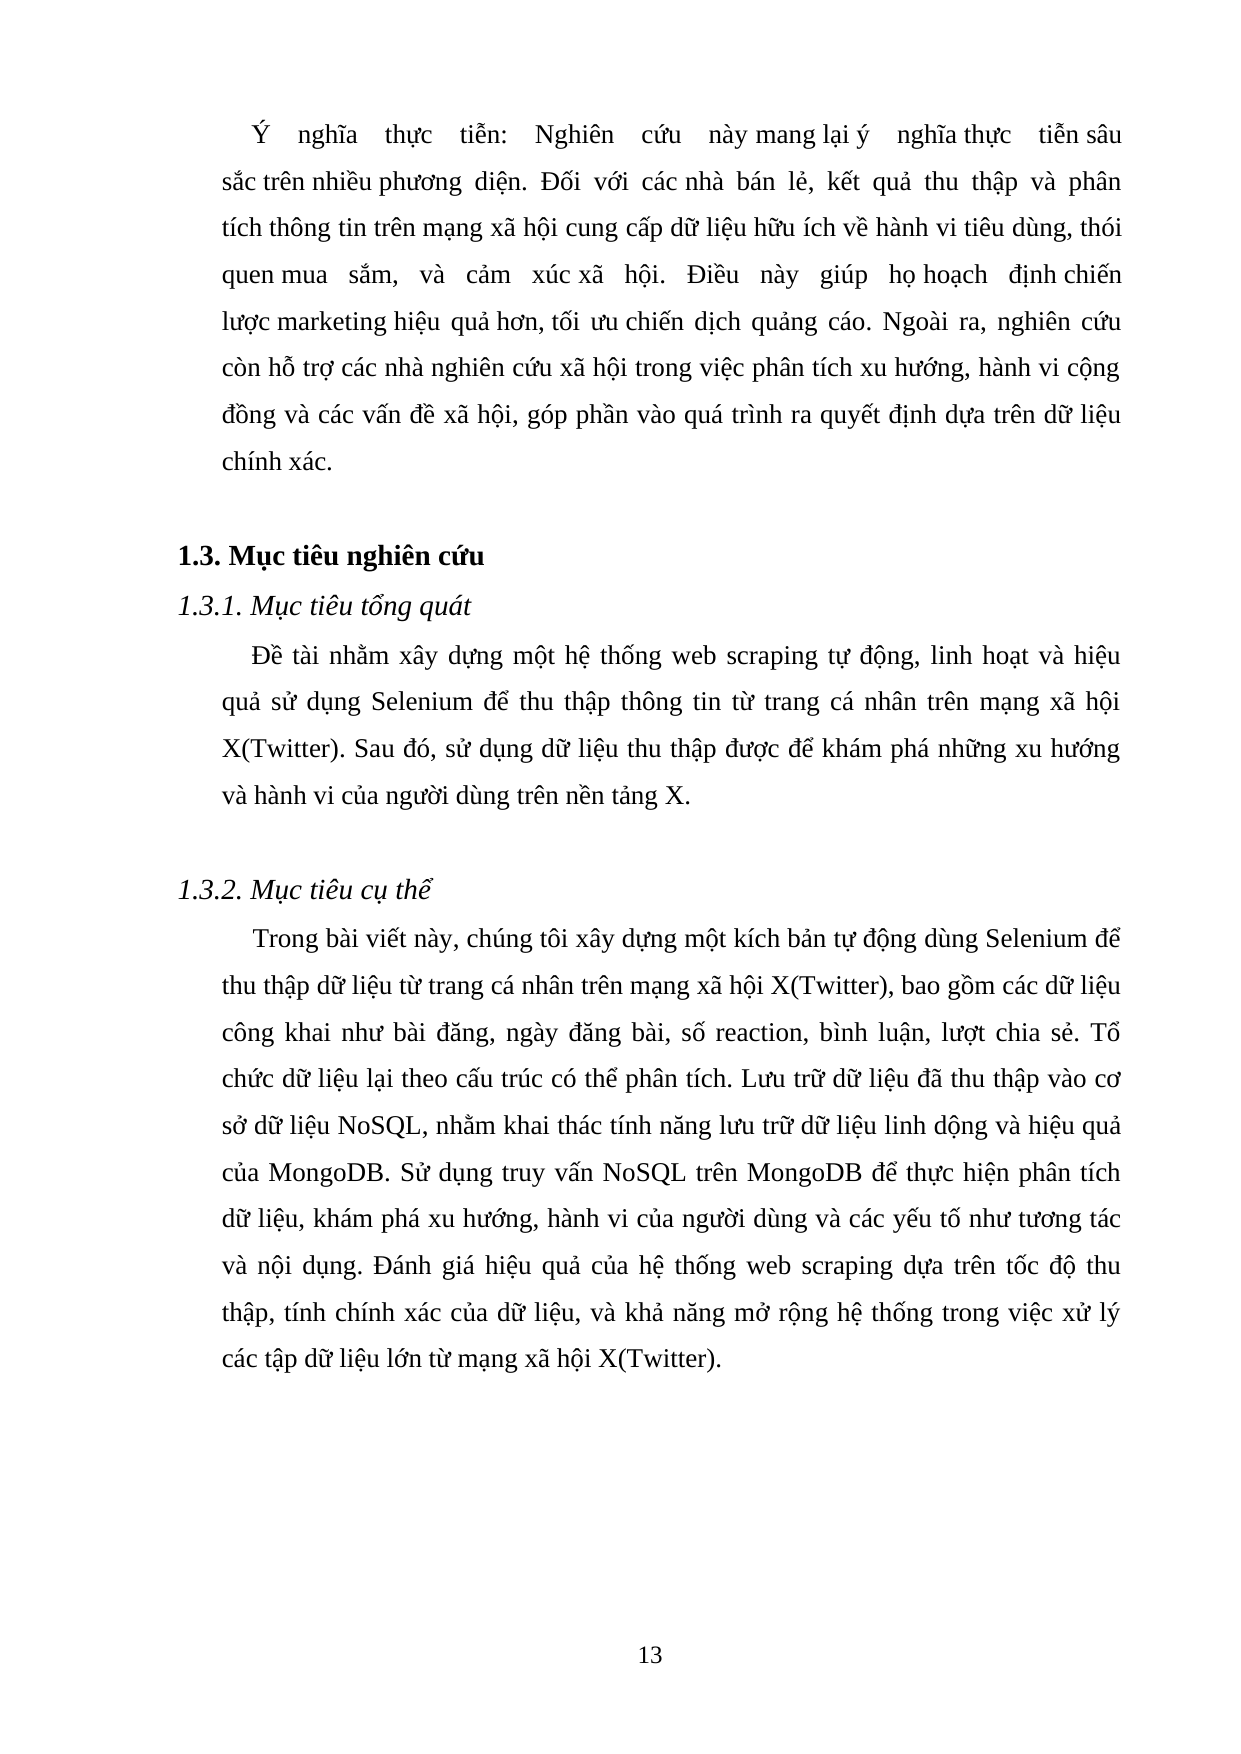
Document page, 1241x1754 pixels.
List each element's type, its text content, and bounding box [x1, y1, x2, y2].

text Trong bài viết này, chúng tôi xây dựng một kích bản tự động dùng Selenium để thu thập dữ liệu từ trang cá nhân trên mạng xã hội X(Twitter), bao gồm các dữ liệu công khai như bài đăng, ngày đăng bài, số reaction, bình luận, lượt chia sẻ. Tổ chức dữ liệu lại theo cấu trúc có thể phân tích. Lưu trữ dữ liệu đã thu thập vào cơ sở dữ liệu NoSQL, nhằm khai thác tính năng lưu trữ dữ liệu linh dộng và hiệu quả của MongoDB. Sử dụng truy vấn NoSQL trên MongoDB để thực hiện phân tích dữ liệu, khám phá xu hướng, hành vi của người dùng và các yếu tố như tương tác và nội dụng. Đánh giá hiệu quả của hệ thống web scraping dựa trên tốc độ thu thập, tính chính xác của dữ liệu, và khả năng mở rộng hệ thống trong việc xử lý các tập dữ liệu lớn từ mạng xã hội X(Twitter). [222, 922, 1122, 1373]
text 1.3. Mục tiêu nghiên cứu [177, 538, 1122, 572]
text Đề tài nhằm xây dựng một hệ thống web scraping tự động, linh hoạt và hiệu quả sử dụng Selenium để thu thập thông tin từ trang cá nhân trên mạng xã hội X(Twitter). Sau đó, sử dụng dữ liệu thu thập được để khám phá những xu hướng và hành vi của người dùng trên nền tảng X. [222, 639, 1122, 810]
text Ý nghĩa thực tiễn: Nghiên cứu này mang lại ý nghĩa thực tiễn sâu sắc trên nhiều phương diện. Đối với các nhà bán lẻ, kết quả thu thập và phân tích thông tin trên mạng xã hội cung cấp dữ liệu hữu ích về hành vi tiêu dùng, thói quen mua sắm, và cảm xúc xã hội. Điều này giúp họ hoạch định chiến lược marketing hiệu quả hơn, tối ưu chiến dịch quảng cáo. Ngoài ra, nghiên cứu còn hỗ trợ các nhà nghiên cứu xã hội trong việc phân tích xu hướng, hành vi cộng đồng và các vấn đề xã hội, góp phần vào quá trình ra quyết định dựa trên dữ liệu chính xác. [222, 118, 1122, 476]
text 1.3.2. Mục tiêu cụ thể [177, 872, 1122, 906]
text 1.3.1. Mục tiêu tổng quát [177, 588, 1122, 622]
